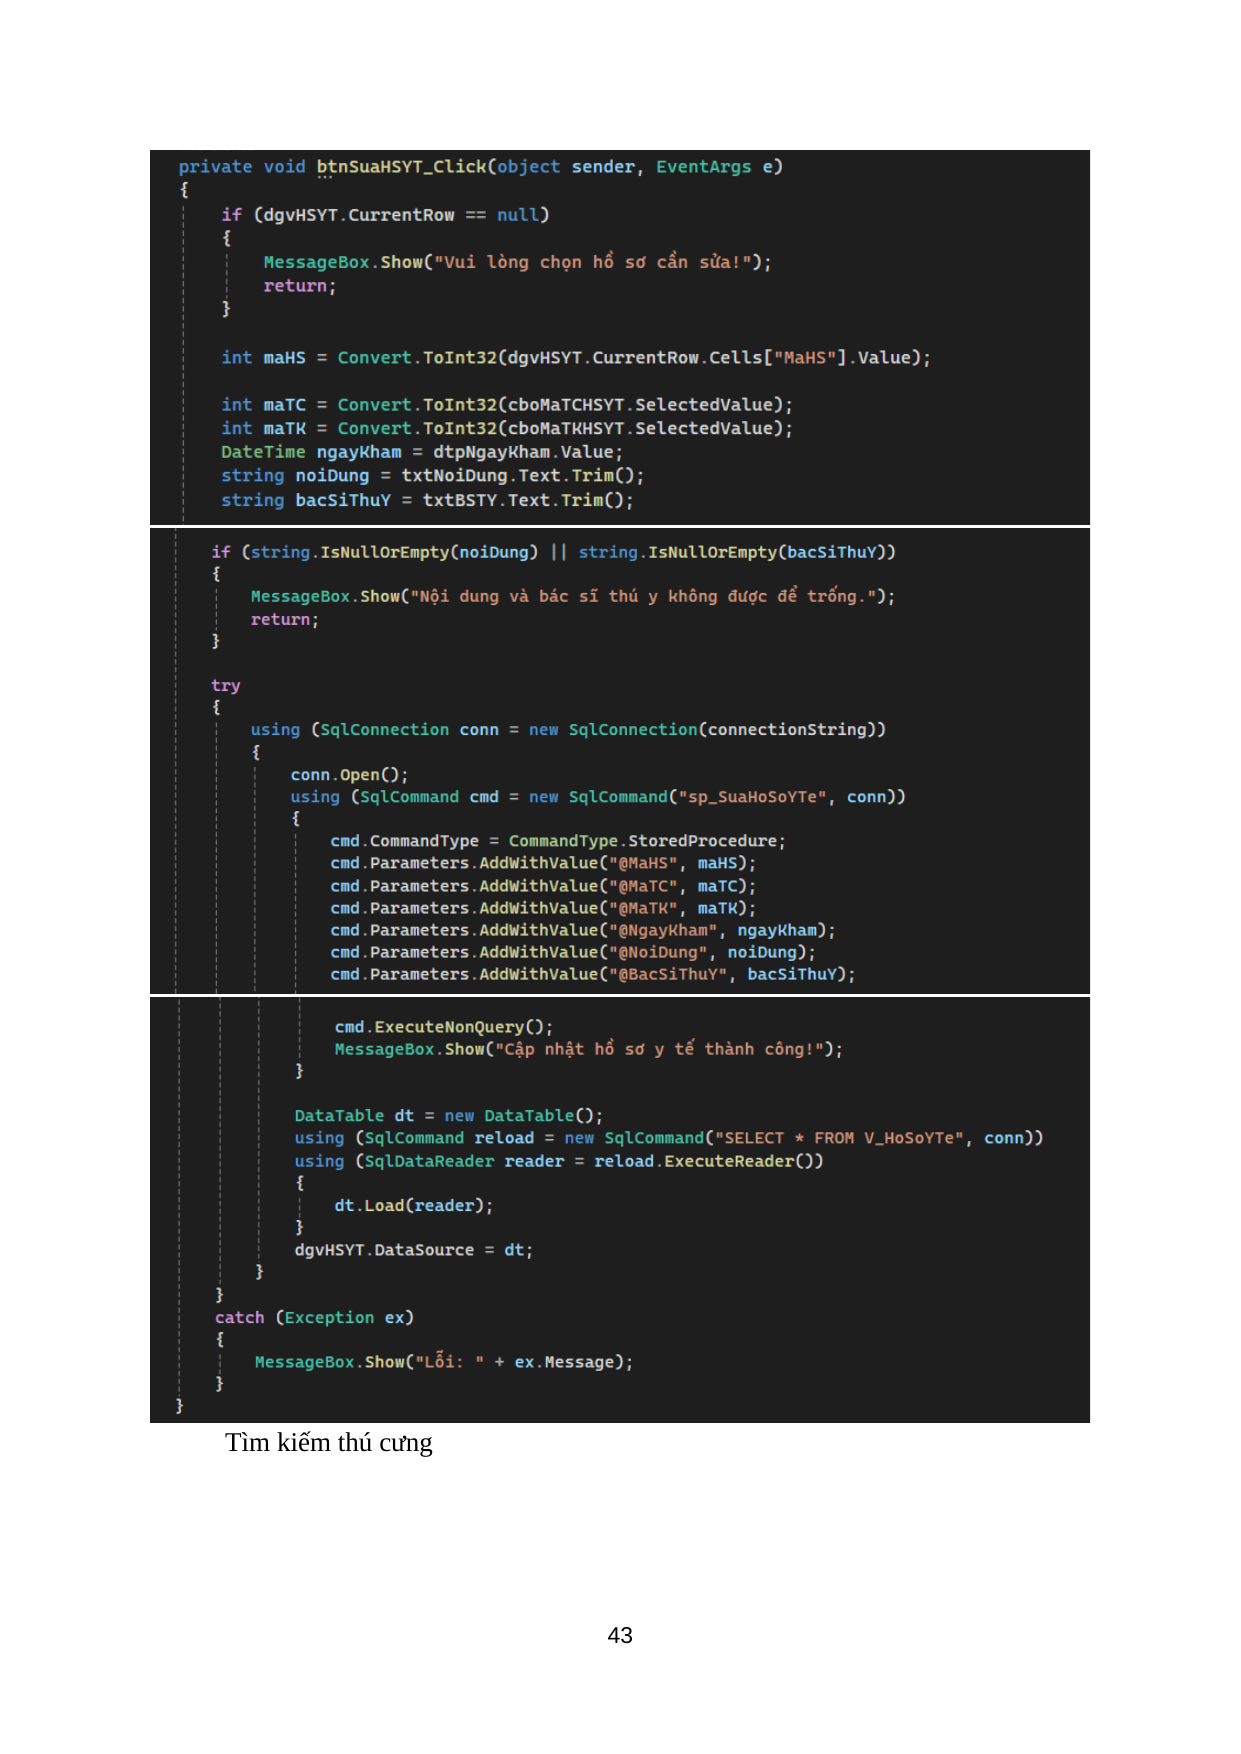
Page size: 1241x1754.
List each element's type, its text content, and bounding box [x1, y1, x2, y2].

picture [150, 528, 1091, 994]
picture [150, 997, 1091, 1423]
picture [150, 150, 1091, 525]
text Tìm kiếm thú cưng [150, 1426, 1090, 1457]
